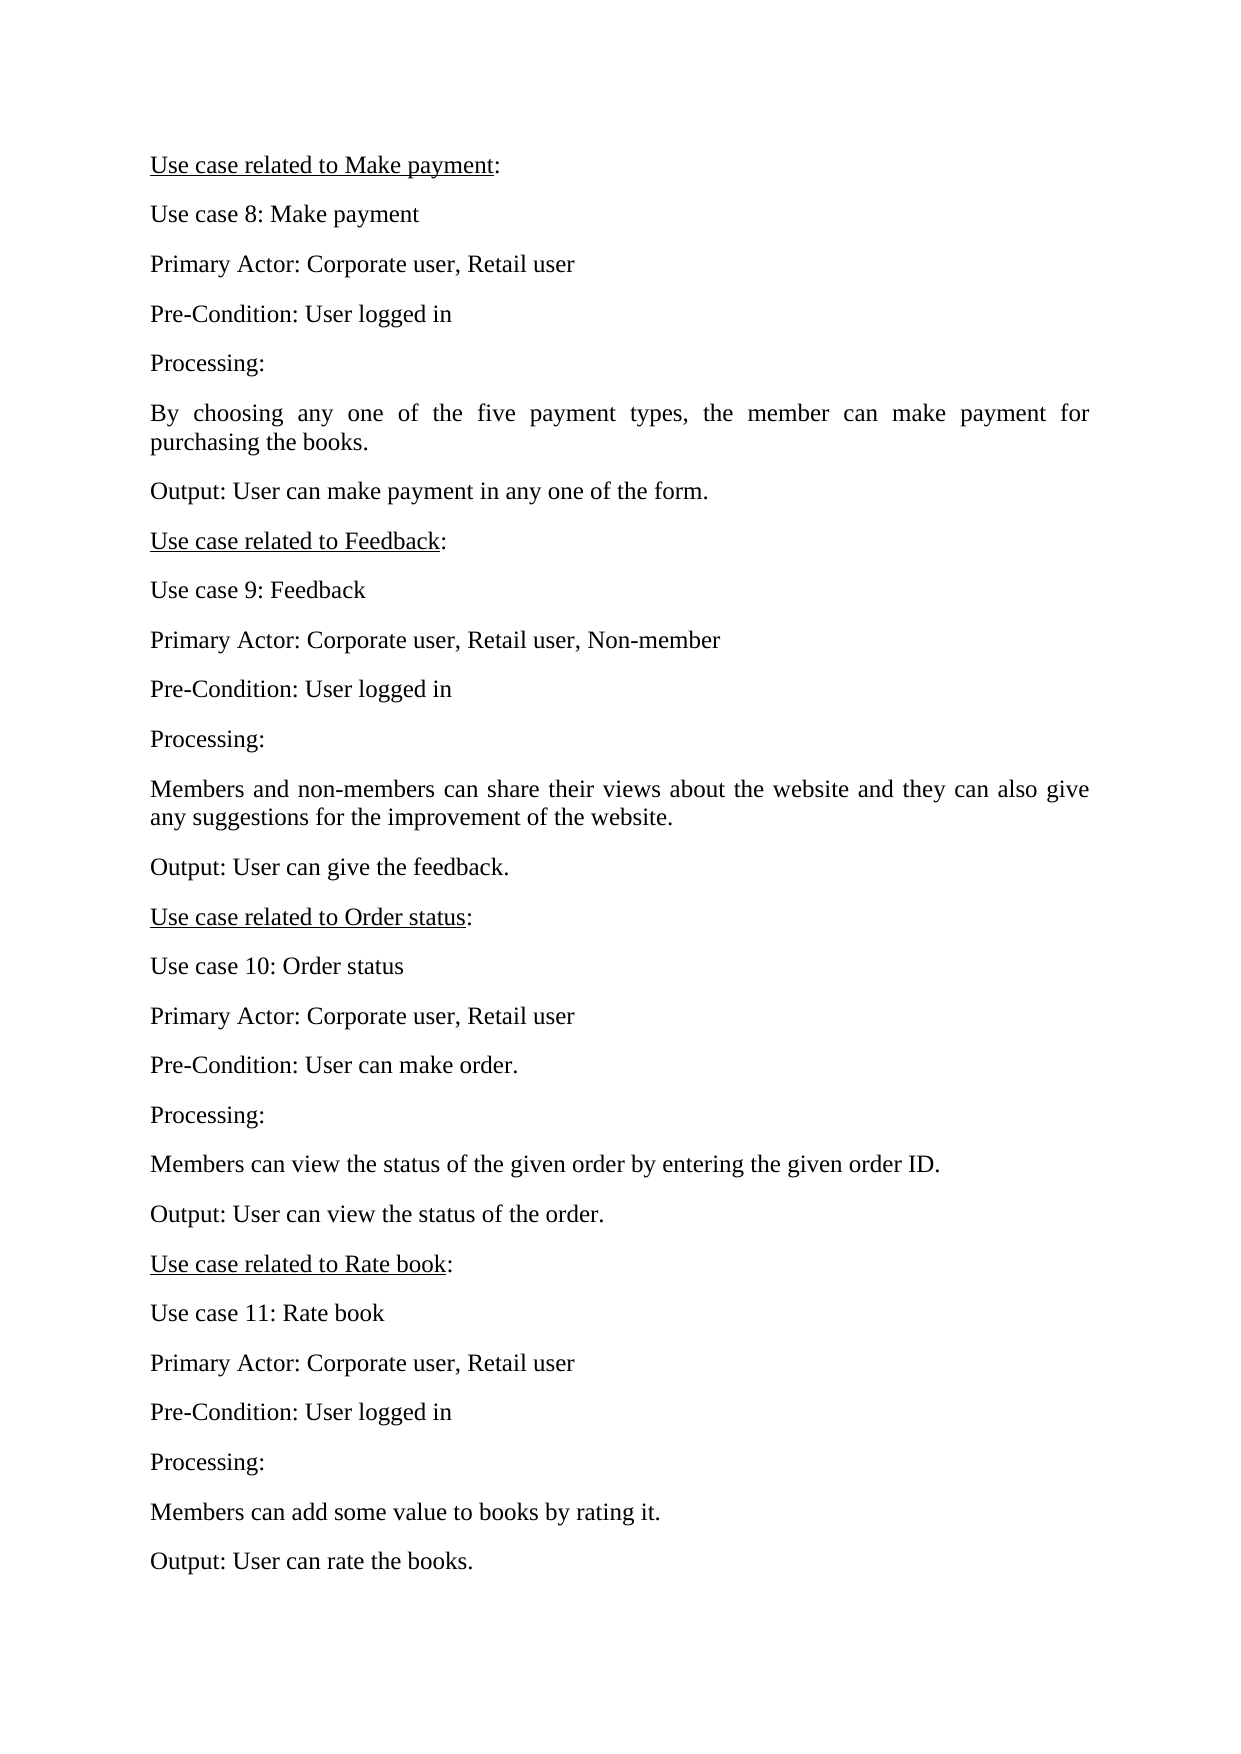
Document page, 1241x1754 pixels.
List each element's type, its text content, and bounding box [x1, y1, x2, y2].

text Processing: [150, 1100, 1090, 1129]
text Members can add some value to books by rating it. [150, 1497, 1090, 1525]
text Primary Actor: Corporate user, Retail user [150, 1001, 1090, 1029]
text Primary Actor: Corporate user, Retail user [150, 249, 1090, 278]
text Use case related to Feedback: [150, 526, 1090, 554]
text Processing: [150, 348, 1090, 377]
text Output: User can view the status of the order. [150, 1199, 1090, 1228]
text Processing: [150, 724, 1090, 753]
text Output: User can give the feedback. [150, 852, 1090, 881]
text Pre-Condition: User logged in [150, 674, 1090, 703]
text By choosing any one of the five payment types, the member can make payment for purchasing the books. [150, 398, 1090, 455]
text Output: User can make payment in any one of the form. [150, 476, 1090, 505]
text Use case 11: Rate book [150, 1298, 1090, 1327]
text Primary Actor: Corporate user, Retail user, Non-member [150, 625, 1090, 654]
text Use case related to Order status: [150, 902, 1090, 930]
text Members and non-members can share their views about the website and they can also give any suggestions for the improvement of the website. [150, 774, 1090, 831]
text Members can view the status of the given order by entering the given order ID. [150, 1149, 1090, 1178]
text Pre-Condition: User logged in [150, 1397, 1090, 1426]
text Processing: [150, 1447, 1090, 1476]
text Use case 10: Order status [150, 951, 1090, 980]
text Use case related to Make payment: [150, 150, 1090, 179]
text Output: User can rate the books. [150, 1546, 1090, 1575]
text Pre-Condition: User can make order. [150, 1050, 1090, 1079]
text Primary Actor: Corporate user, Retail user [150, 1348, 1090, 1377]
text Use case 8: Make payment [150, 199, 1090, 228]
text Use case 9: Feedback [150, 575, 1090, 604]
text Use case related to Rate book: [150, 1249, 1090, 1277]
text Pre-Condition: User logged in [150, 299, 1090, 327]
